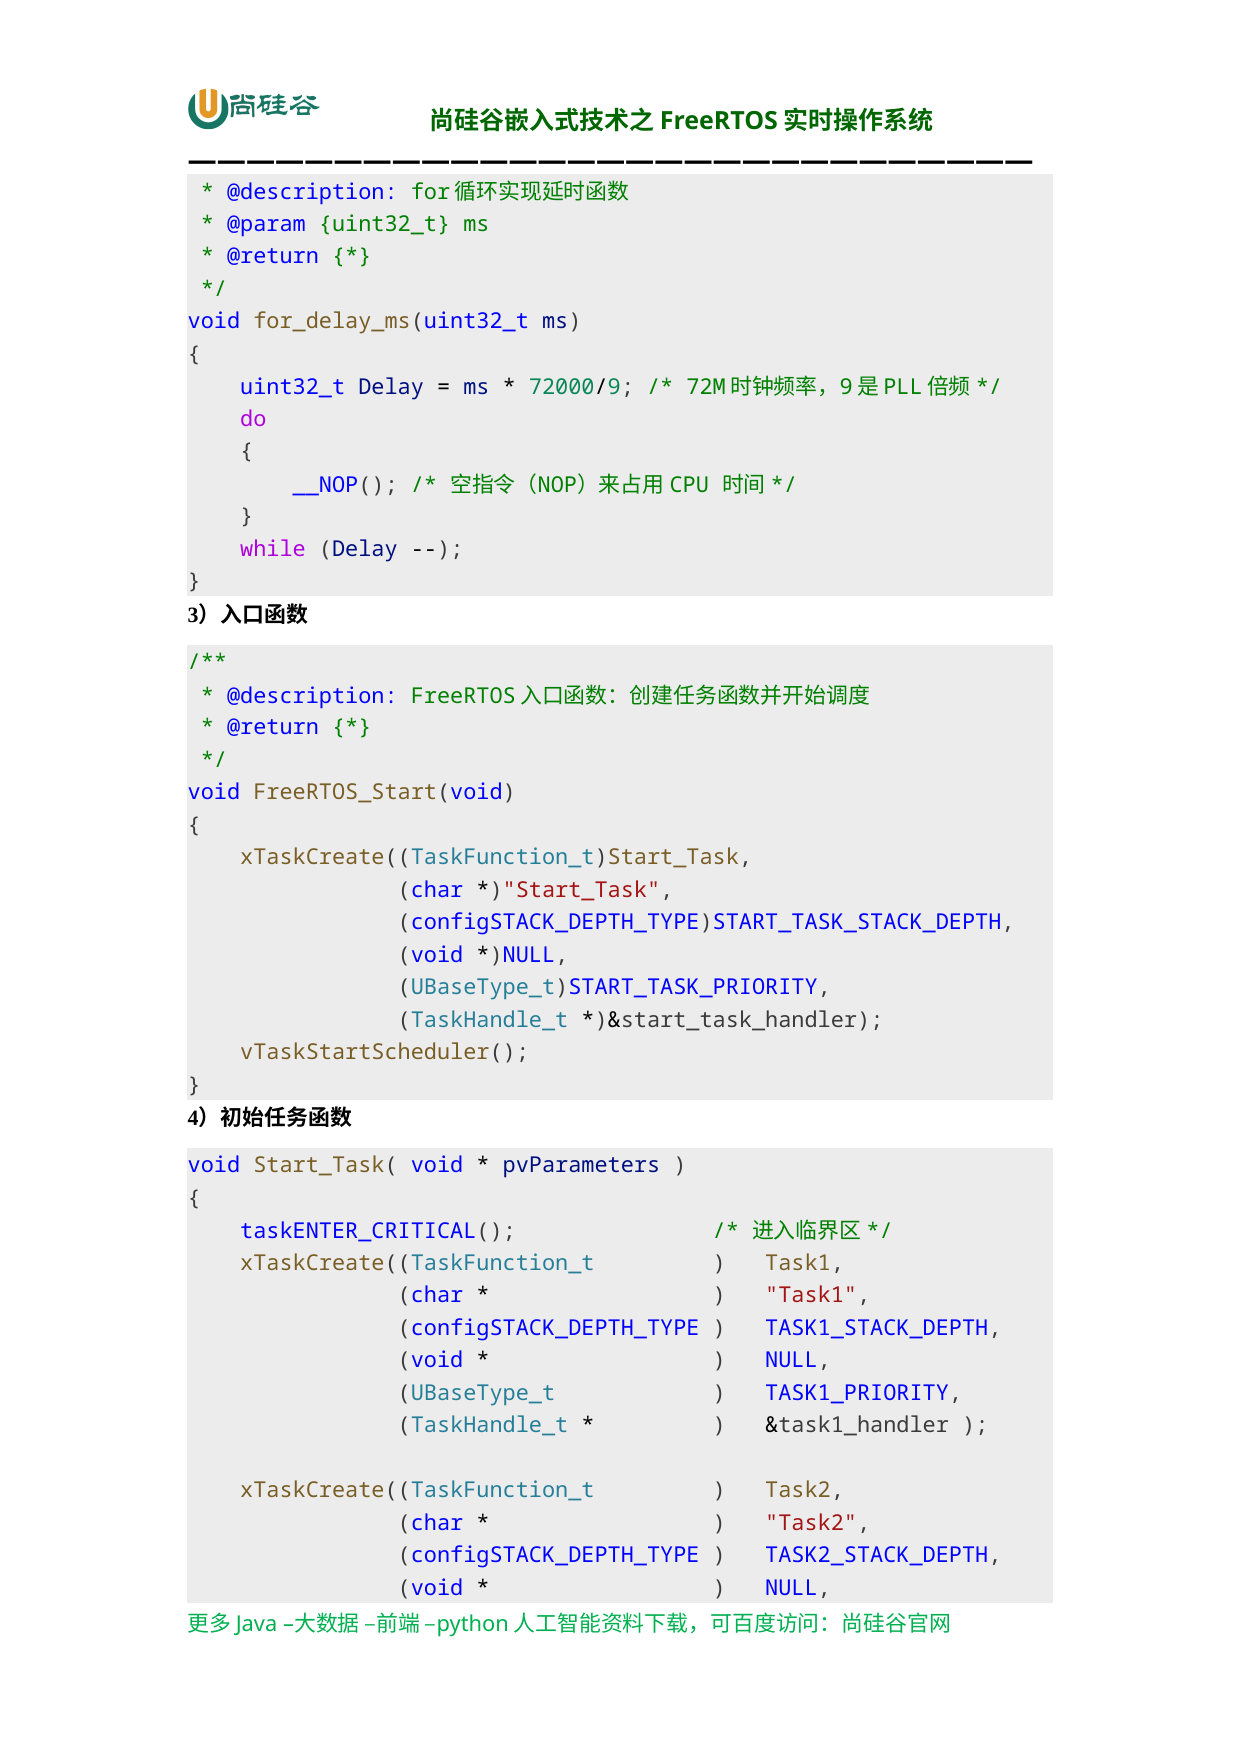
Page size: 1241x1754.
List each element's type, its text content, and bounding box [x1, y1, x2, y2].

text uint32_t Delay = ms * 72000/9; /* 72M时钟频率，9是PLL倍频 */ [187, 369, 1053, 401]
text void Start_Task( void * pvParameters ) [187, 1148, 1053, 1181]
text (void * ) NULL, [187, 1343, 1053, 1376]
text xTaskCreate((TaskFunction_t ) Task2, [187, 1473, 1053, 1506]
text * @param {uint32_t} ms [187, 206, 1053, 239]
text (char *)"Start_Task", [187, 872, 1053, 905]
text 入口函数 [187, 596, 1053, 629]
text (configSTACK_DEPTH_TYPE ) TASK1_STACK_DEPTH, [187, 1311, 1053, 1343]
text { [187, 1181, 1053, 1213]
text (UBaseType_t)START_TASK_PRIORITY, [187, 970, 1053, 1002]
text (char * ) "Task1", [187, 1278, 1053, 1311]
text __NOP(); /* 空指令（NOP）来占用 CPU 时间 */ [187, 466, 1053, 499]
text */ [187, 271, 1053, 304]
text (char * ) "Task2", [187, 1506, 1053, 1538]
text (void *)NULL, [187, 937, 1053, 970]
text } [187, 564, 1053, 596]
text { [187, 434, 1053, 466]
text * @description: FreeRTOS入口函数：创建任务函数并开始调度 [187, 677, 1053, 710]
text 初始任务函数 [187, 1100, 1053, 1132]
text (UBaseType_t ) TASK1_PRIORITY, [187, 1376, 1053, 1408]
text (configSTACK_DEPTH_TYPE)START_TASK_STACK_DEPTH, [187, 905, 1053, 937]
text { [187, 336, 1053, 369]
text void FreeRTOS_Start(void) [187, 775, 1053, 807]
text (TaskHandle_t *)&start_task_handler); [187, 1002, 1053, 1035]
text (configSTACK_DEPTH_TYPE ) TASK2_STACK_DEPTH, [187, 1538, 1053, 1571]
text xTaskCreate((TaskFunction_t ) Task1, [187, 1246, 1053, 1278]
text taskENTER_CRITICAL(); /* 进入临界区 */ [187, 1213, 1053, 1246]
text while (Delay --); [187, 531, 1053, 564]
text do [187, 401, 1053, 434]
text (void * ) NULL, [187, 1571, 1053, 1603]
text } [187, 499, 1053, 531]
text * @description: for循环实现延时函数 [187, 174, 1053, 206]
text * @return {*} [187, 710, 1053, 742]
text */ [187, 742, 1053, 775]
picture [187, 88, 321, 130]
text } [187, 1067, 1053, 1100]
text xTaskCreate((TaskFunction_t)Start_Task, [187, 840, 1053, 872]
text * @return {*} [187, 239, 1053, 271]
text /** [187, 645, 1053, 677]
text (TaskHandle_t * ) &task1_handler ); [187, 1408, 1053, 1441]
text vTaskStartScheduler(); [187, 1035, 1053, 1067]
text void for_delay_ms(uint32_t ms) [187, 304, 1053, 336]
text { [187, 807, 1053, 840]
